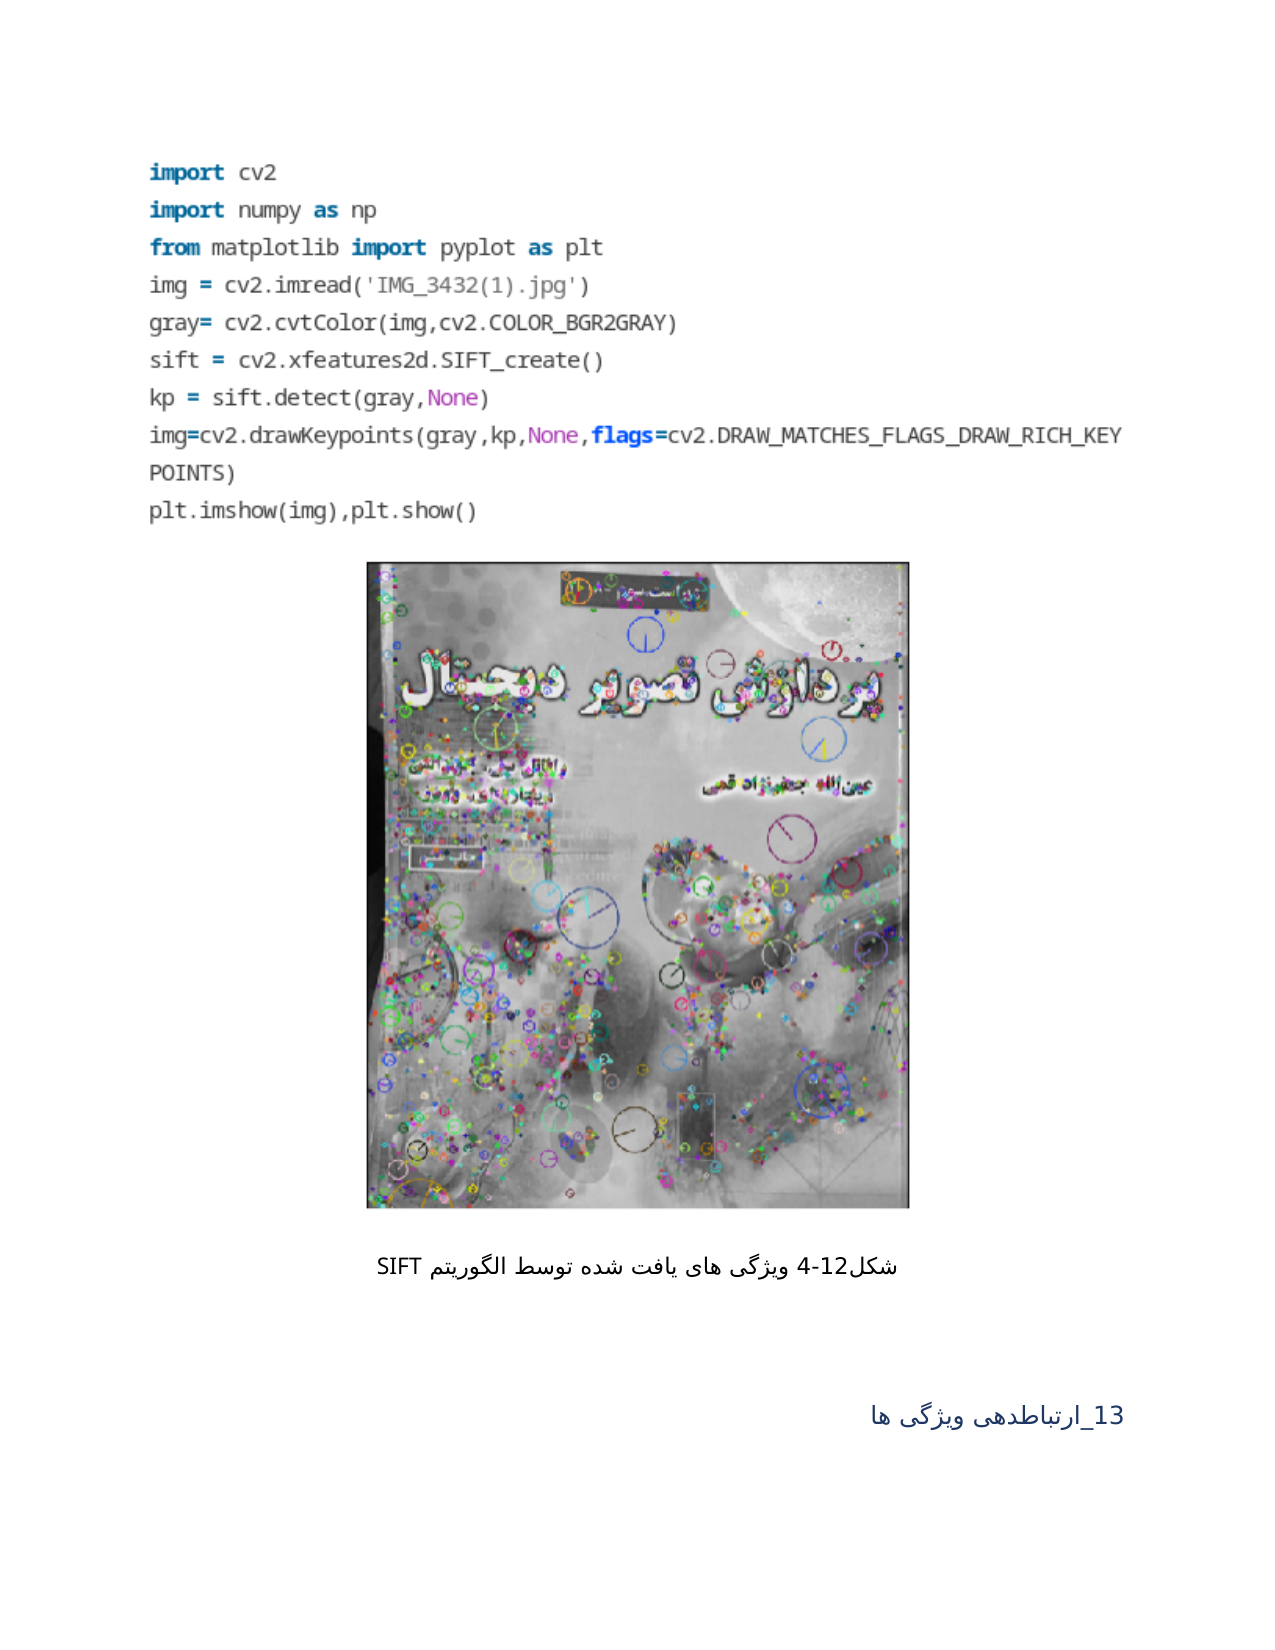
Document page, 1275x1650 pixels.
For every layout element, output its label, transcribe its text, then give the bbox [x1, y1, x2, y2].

subtitle 13_ارتباطدهی ویژگی ها [150, 1401, 1125, 1431]
text شکل12-4 ویژگی های یافت شده توسط الگوریتم SIFT [150, 1250, 1125, 1281]
